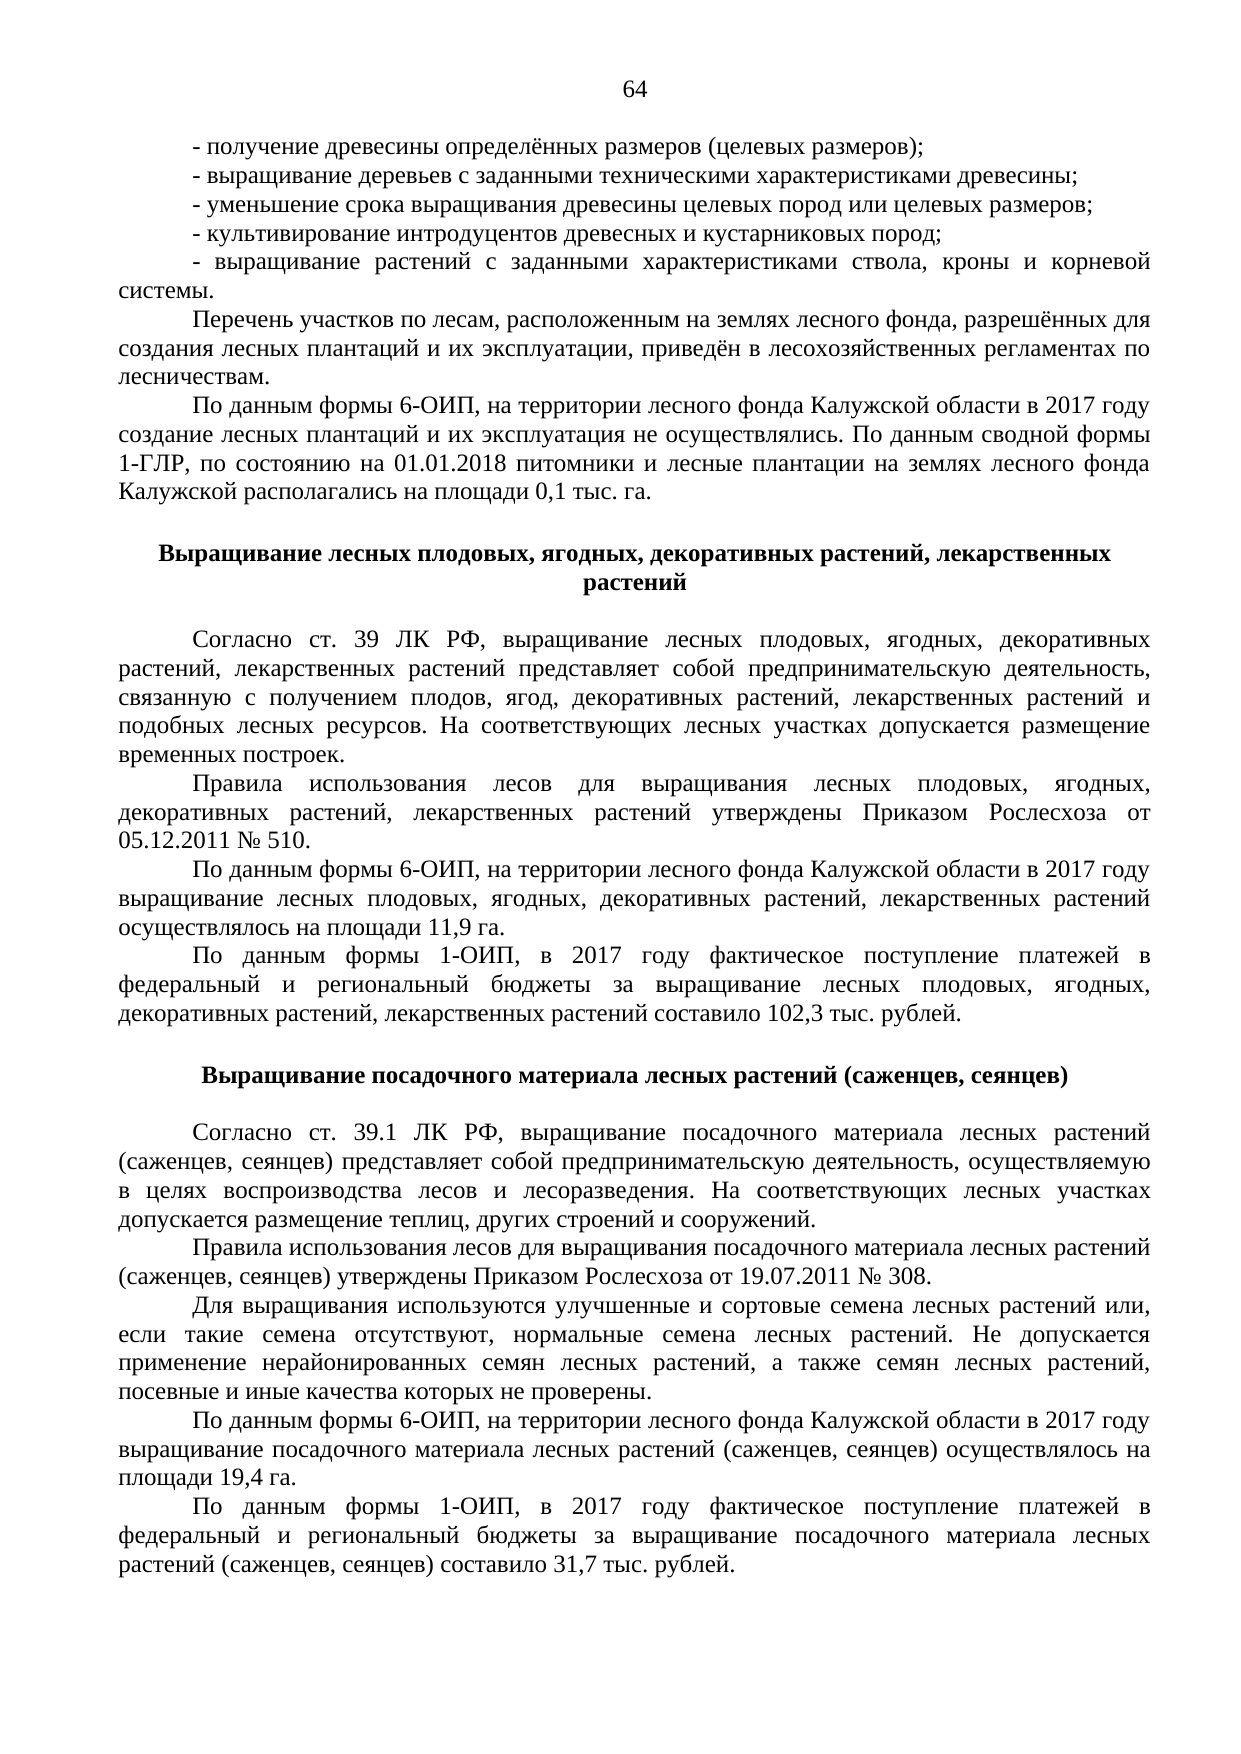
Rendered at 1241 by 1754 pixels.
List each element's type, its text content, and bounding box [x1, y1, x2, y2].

text По данным формы 6-ОИП, на территории лесного фонда Калужской области в 2017 году создание лесных плантаций и их эксплуатация не осуществлялись. По данным сводной формы 1-ГЛР, по состоянию на 01.01.2018 питомники и лесные плантации на землях лесного фонда Калужской располагались на площади 0,1 тыс. га. [118, 390, 1152, 505]
text Согласно ст. 39.1 ЛК РФ, выращивание посадочного материала лесных растений (саженцев, сеянцев) представляет собой предпринимательскую деятельность, осуществляемую в целях воспроизводства лесов и лесоразведения. На соответствующих лесных участках допускается размещение теплиц, других строений и сооружений. [118, 1117, 1152, 1232]
text Правила использования лесов для выращивания посадочного материала лесных растений (саженцев, сеянцев) утверждены Приказом Рослесхоза от 19.07.2011 № 308. [118, 1232, 1152, 1290]
subtitle Выращивание посадочного материала лесных растений (саженцев, сеянцев) [118, 1060, 1152, 1088]
text По данным формы 6-ОИП, на территории лесного фонда Калужской области в 2017 году выращивание лесных плодовых, ягодных, декоративных растений, лекарственных растений осуществлялось на площади 11,9 га. [118, 854, 1152, 941]
text - уменьшение срока выращивания древесины целевых пород или целевых размеров; [118, 189, 1152, 218]
text - культивирование интродуцентов древесных и кустарниковых пород; [118, 218, 1152, 246]
text Правила использования лесов для выращивания лесных плодовых, ягодных, декоративных растений, лекарственных растений утверждены Приказом Рослесхоза от 05.12.2011 № 510. [118, 768, 1152, 854]
text - выращивание деревьев с заданными техническими характеристиками древесины; [118, 160, 1152, 189]
text Согласно ст. 39 ЛК РФ, выращивание лесных плодовых, ягодных, декоративных растений, лекарственных растений представляет собой предпринимательскую деятельность, связанную с получением плодов, ягод, декоративных растений, лекарственных растений и подобных лесных ресурсов. На соответствующих лесных участках допускается размещение временных построек. [118, 624, 1152, 768]
subtitle Выращивание лесных плодовых, ягодных, декоративных растений, лекарственных растений [118, 538, 1152, 596]
text По данным формы 6-ОИП, на территории лесного фонда Калужской области в 2017 году выращивание посадочного материала лесных растений (саженцев, сеянцев) осуществлялось на площади 19,4 га. [118, 1405, 1152, 1491]
text По данным формы 1-ОИП, в 2017 году фактическое поступление платежей в федеральный и региональный бюджеты за выращивание лесных плодовых, ягодных, декоративных растений, лекарственных растений составило 102,3 тыс. рублей. [118, 941, 1152, 1027]
text - выращивание растений с заданными характеристиками ствола, кроны и корневой системы. [118, 246, 1152, 304]
text Перечень участков по лесам, расположенным на землях лесного фонда, разрешённых для создания лесных плантаций и их эксплуатации, приведён в лесохозяйственных регламентах по лесничествам. [118, 304, 1152, 390]
text - получение древесины определённых размеров (целевых размеров); [118, 131, 1152, 160]
text По данным формы 1-ОИП, в 2017 году фактическое поступление платежей в федеральный и региональный бюджеты за выращивание посадочного материала лесных растений (саженцев, сеянцев) составило 31,7 тыс. рублей. [118, 1491, 1152, 1577]
text Для выращивания используются улучшенные и сортовые семена лесных растений или, если такие семена отсутствуют, нормальные семена лесных растений. Не допускается применение нерайонированных семян лесных растений, а также семян лесных растений, посевные и иные качества которых не проверены. [118, 1290, 1152, 1405]
